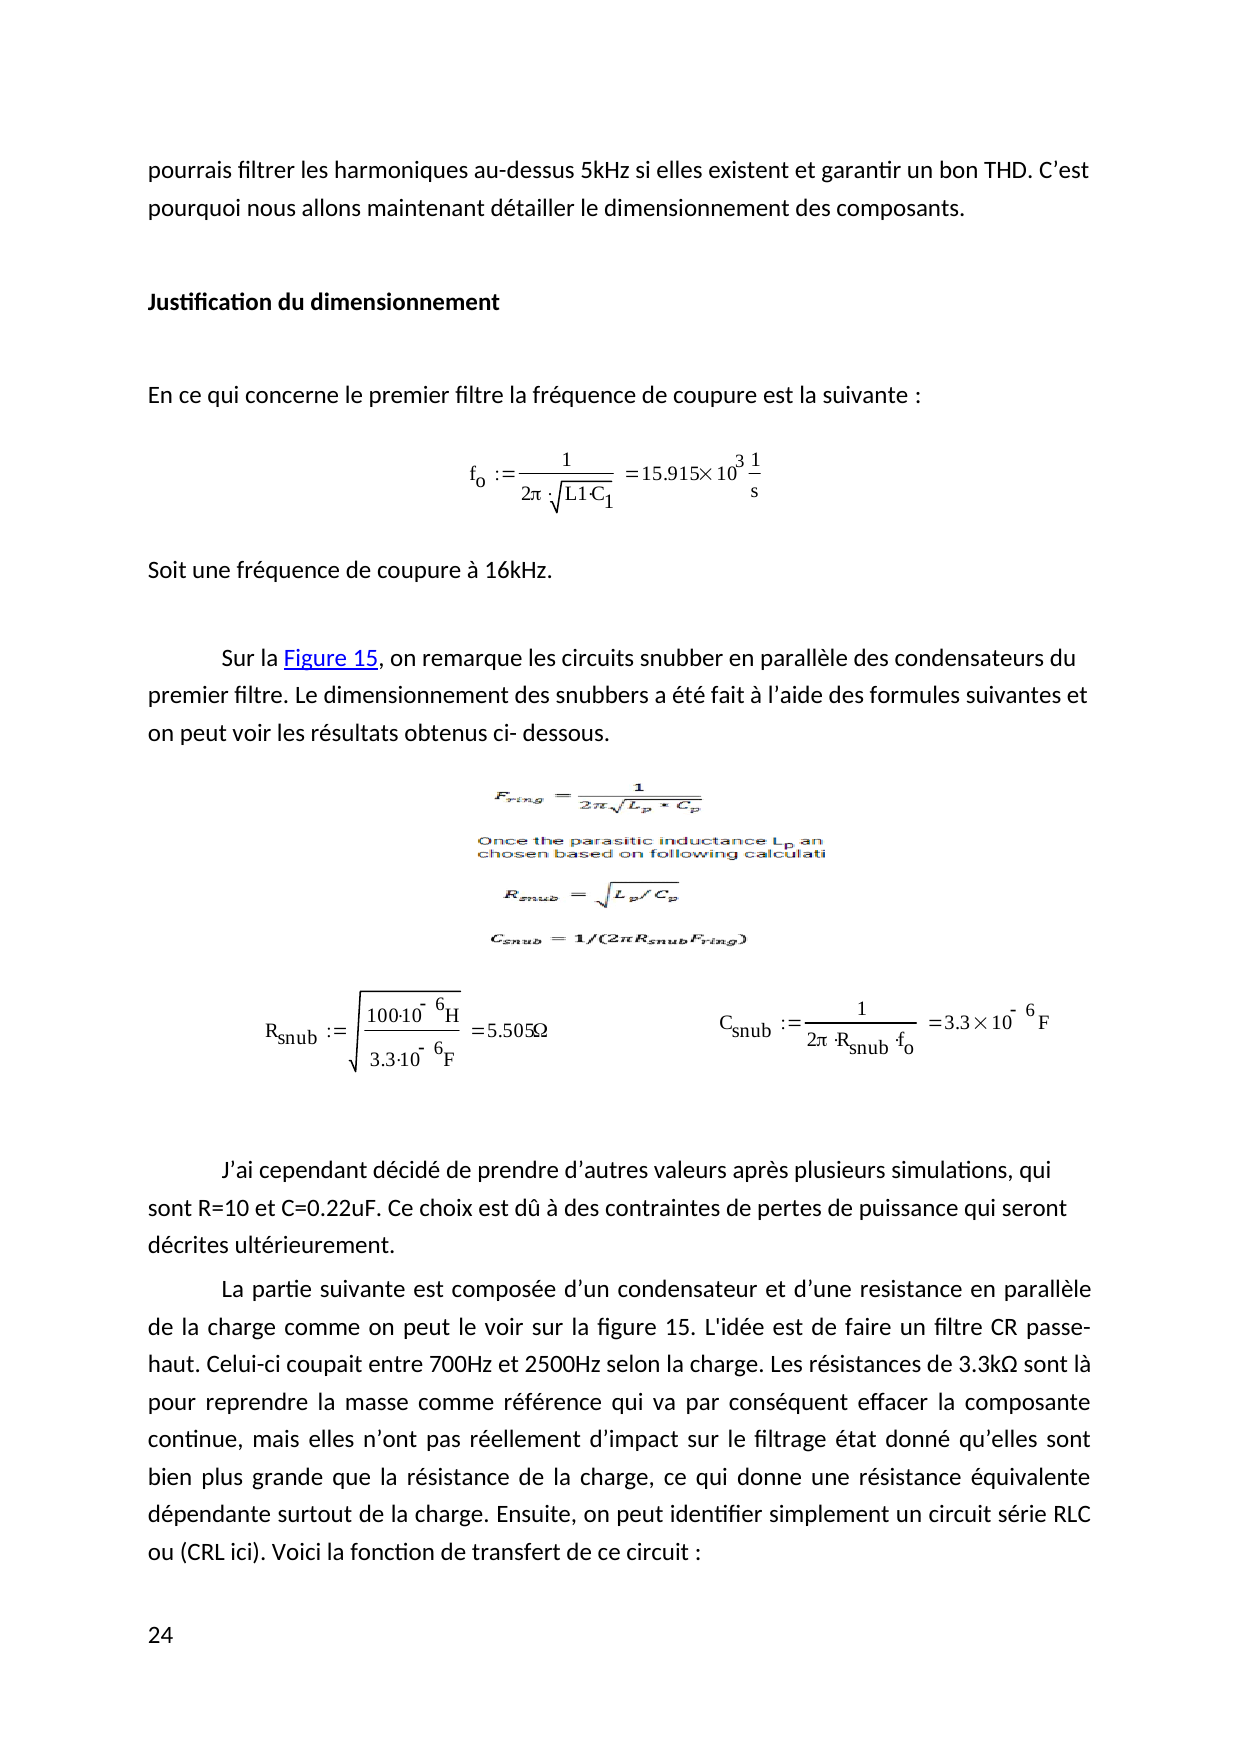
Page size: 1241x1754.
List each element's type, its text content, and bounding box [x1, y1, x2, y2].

text Soit une fréquence de coupure à 16kHz. [148, 548, 1093, 585]
text Sur la Figure 15, on remarque les circuits snubber en parallèle des condensateurs du premier filtre. Le dimensionnement des snubbers a été fait à l’aide des formules suivantes et on peut voir les résultats obtenus ci- dessous. [148, 635, 1093, 748]
text La partie suivante est composée d’un condensateur et d’une resistance en parallèle de la charge comme on peut le voir sur la figure 15. L'idée est de faire un filtre CR passe-haut. Celui-ci coupait entre 700Hz et 2500Hz selon la charge. Les résistances de 3.3kΩ sont là pour reprendre la masse comme référence qui va par conséquent effacer la composante continue, mais elles n’ont pas réellement d’impact sur le filtrage état donné qu’elles sont bien plus grande que la résistance de la charge, ce qui donne une résistance équivalente dépendante surtout de la charge. Ensuite, on peut identifier simplement un circuit série RLC ou (CRL ici). Voici la fonction de transfert de ce circuit : [148, 1266, 1093, 1566]
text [148, 148, 1093, 223]
subtitle Justification du dimensionnement [148, 279, 1093, 316]
text En ce qui concerne le premier filtre la fréquence de coupure est la suivante : [148, 373, 1093, 410]
text J’ai cependant décidé de prendre d’autres valeurs après plusieurs simulations, qui sont R=10 et C=0.22uF. Ce choix est dû à des contraintes de pertes de puissance qui seront décrites ultérieurement. [148, 1148, 1093, 1260]
